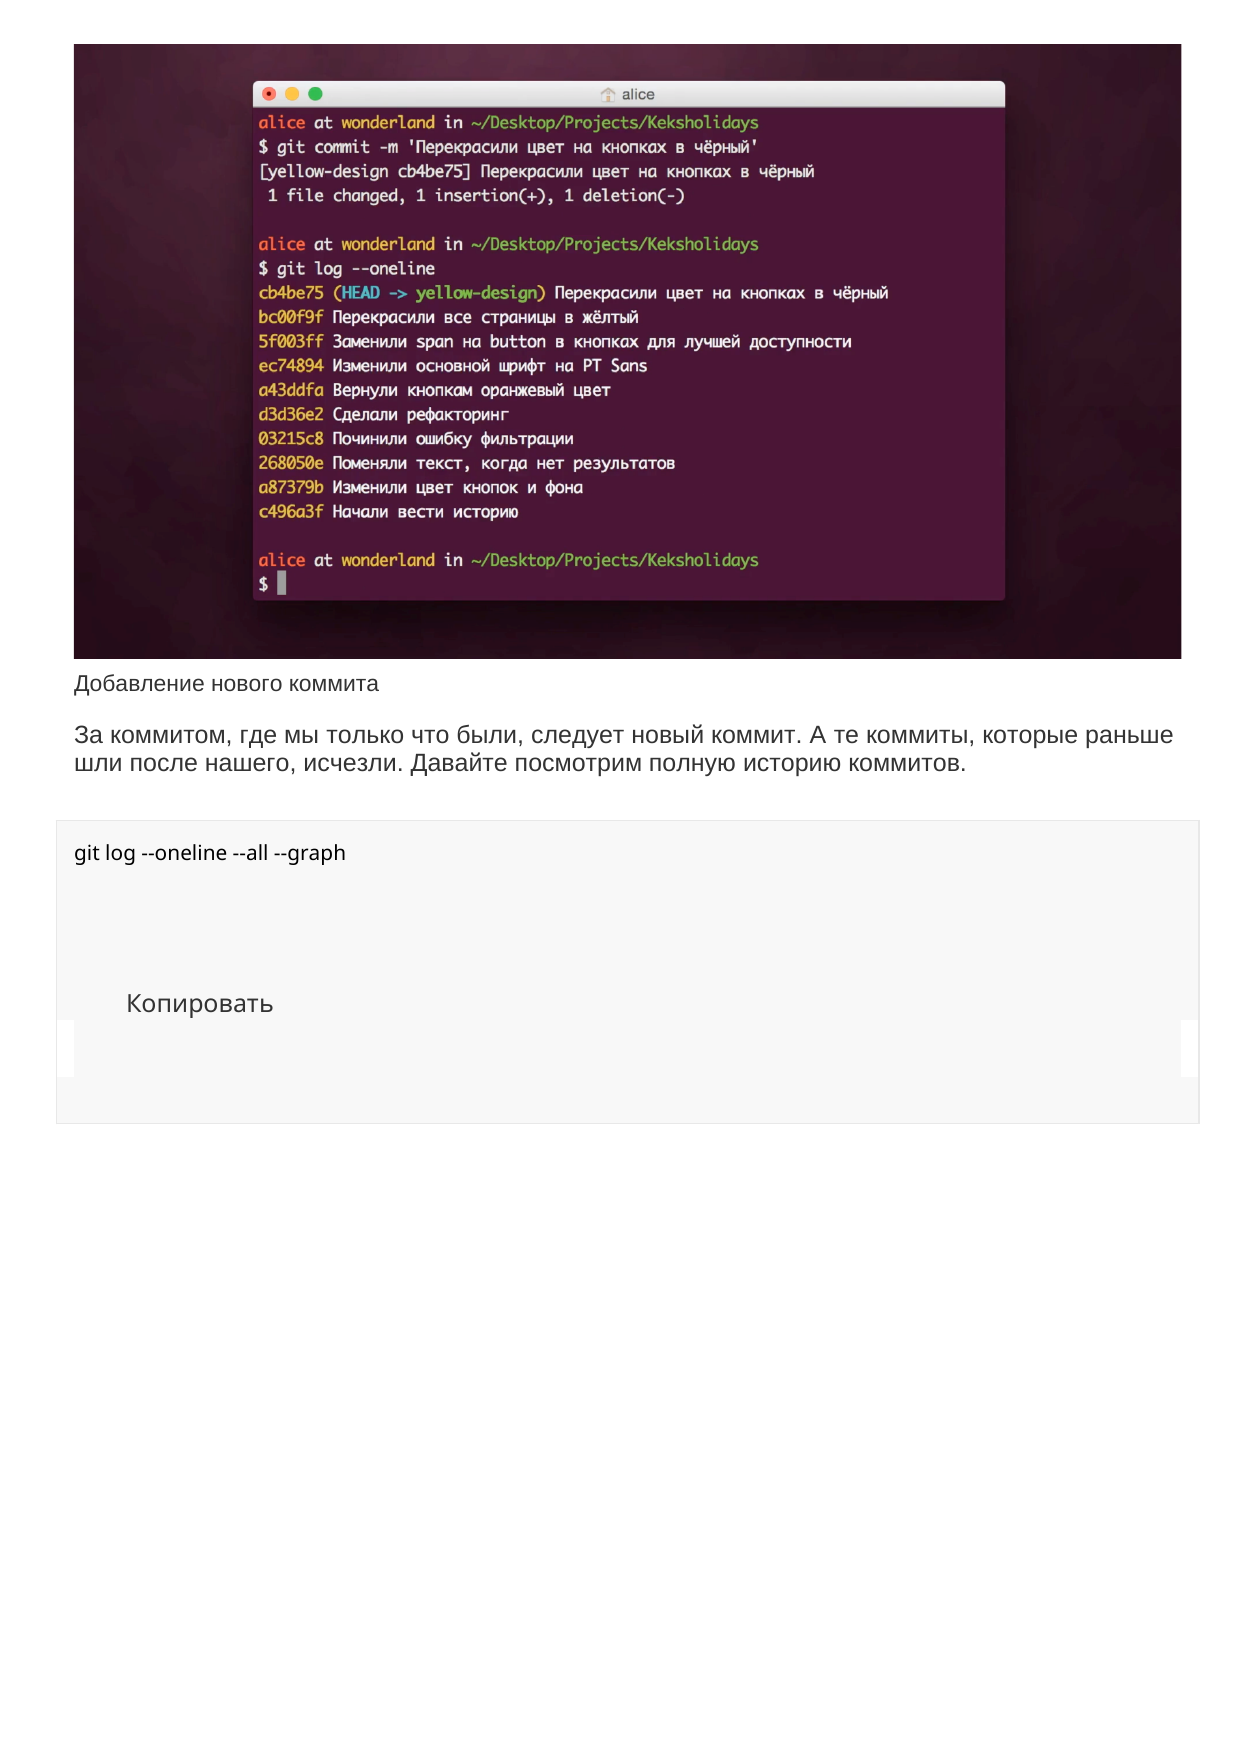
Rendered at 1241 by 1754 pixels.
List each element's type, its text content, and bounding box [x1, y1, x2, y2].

text Копировать [57, 967, 1198, 1020]
text За коммитом, где мы только что были, следует новый коммит. А те коммиты, которые раньше шли после нашего, исчезли. Давайте посмотрим полную историю коммитов. [74, 720, 1181, 777]
text git log --oneline --all --graph [57, 821, 1198, 867]
picture [73, 44, 1182, 659]
text Добавление нового коммита [74, 659, 1181, 696]
